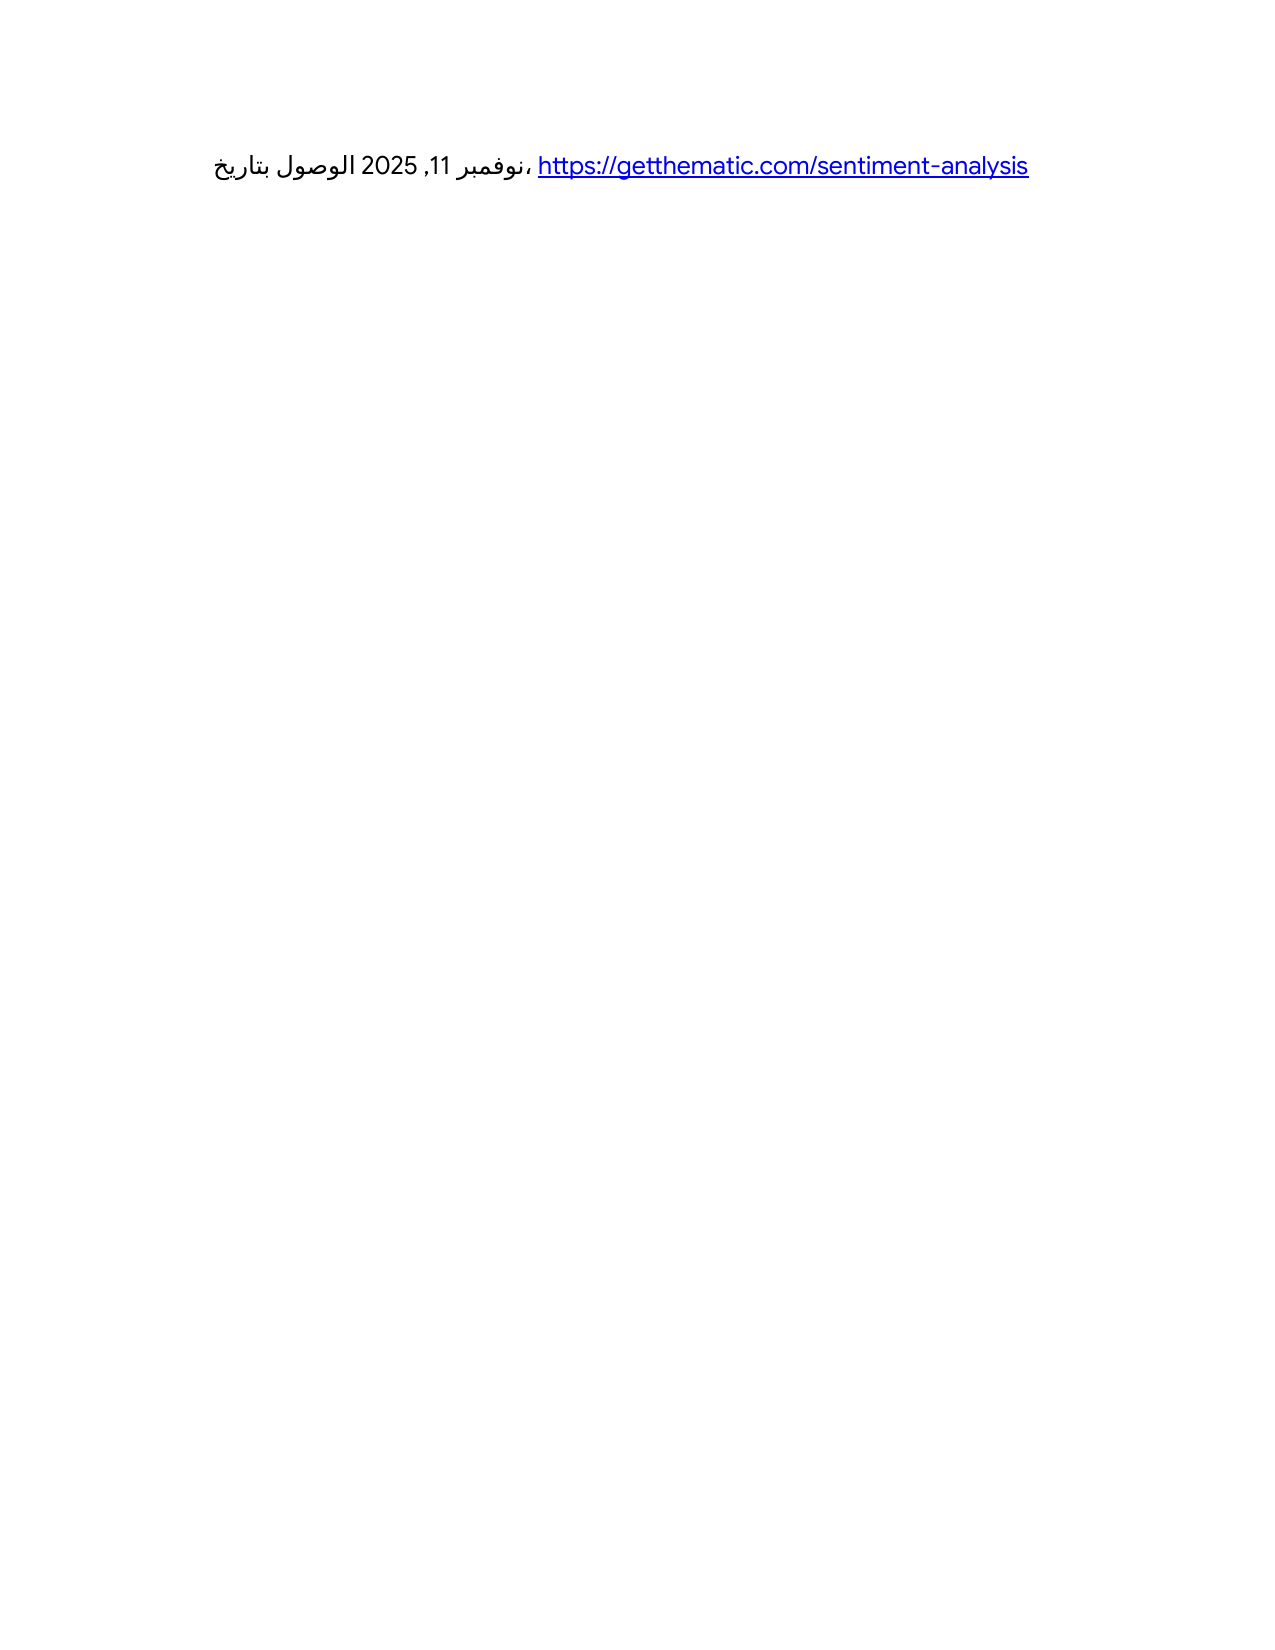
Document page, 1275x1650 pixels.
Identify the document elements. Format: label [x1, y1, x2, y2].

list [175, 150, 1125, 181]
